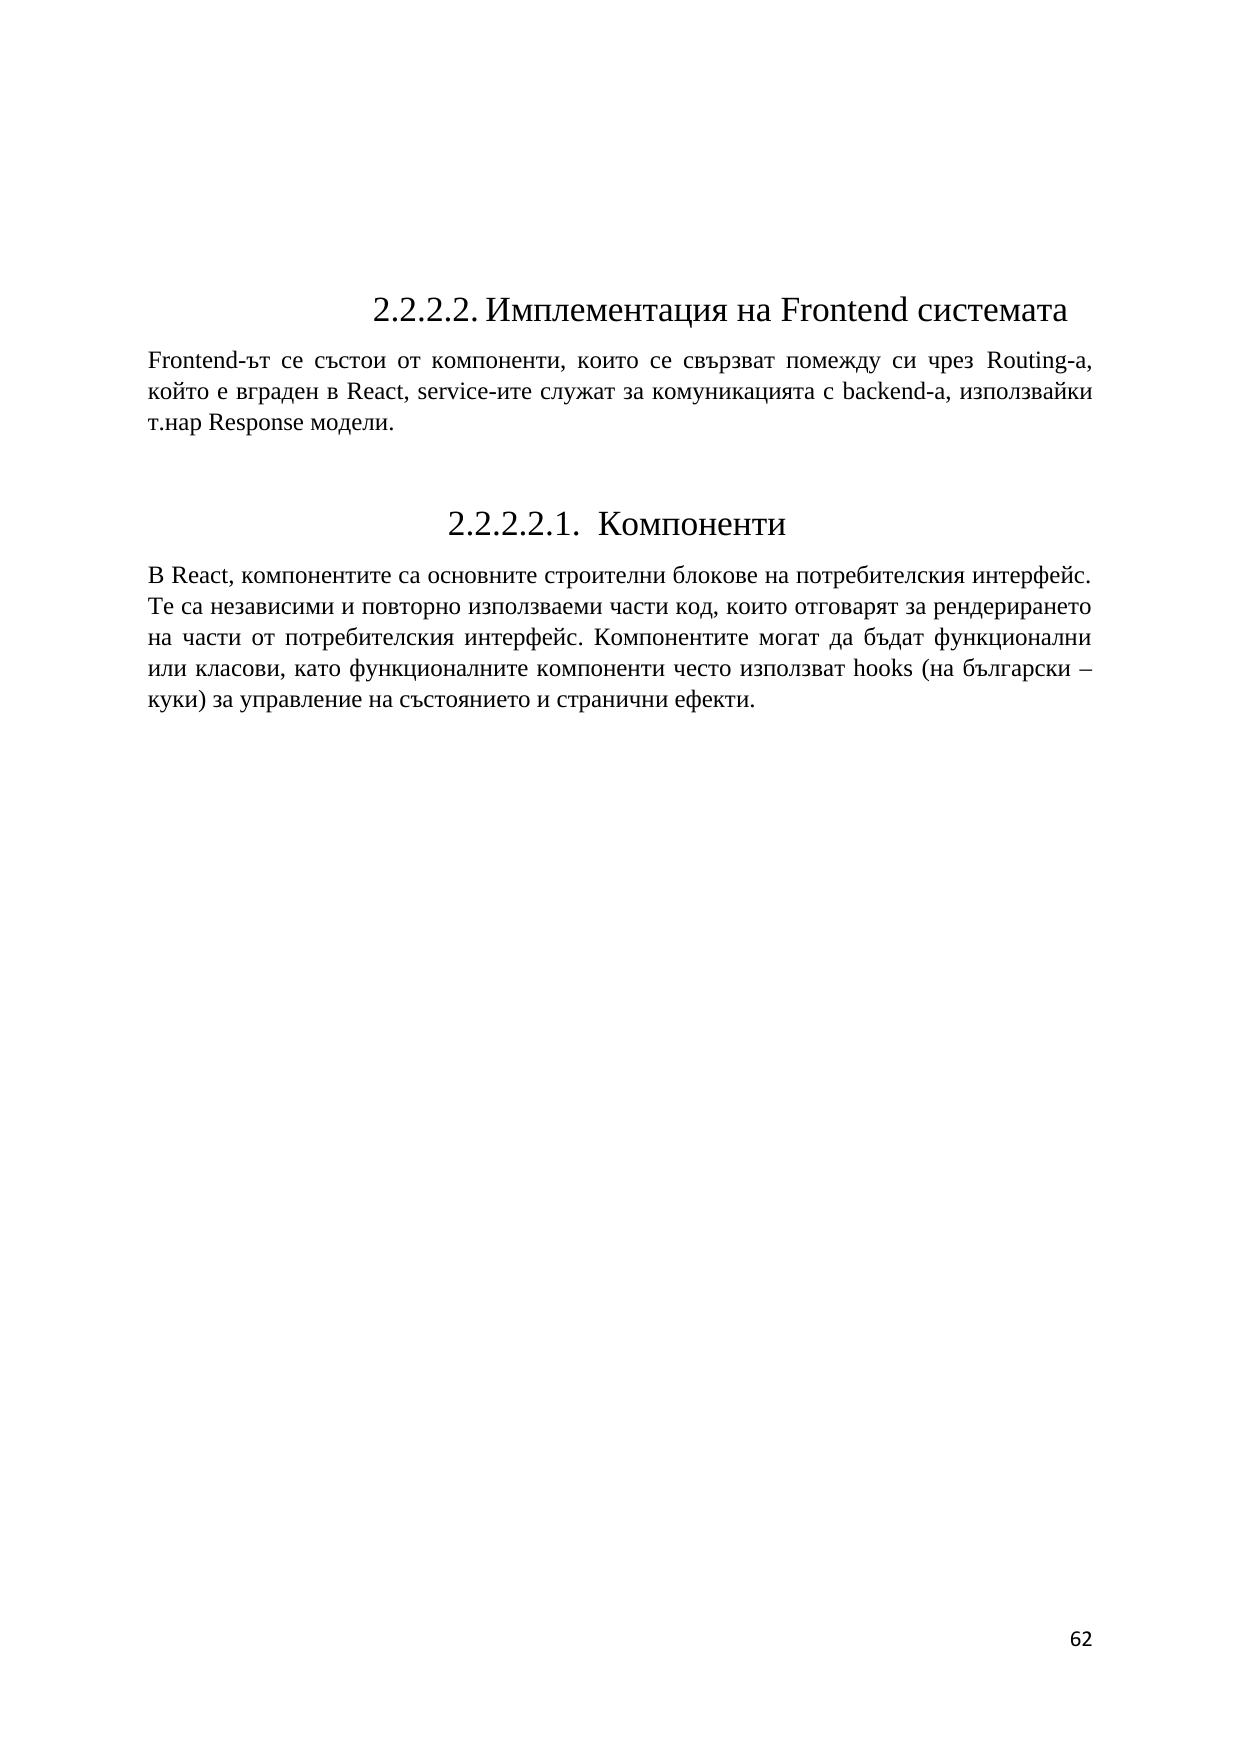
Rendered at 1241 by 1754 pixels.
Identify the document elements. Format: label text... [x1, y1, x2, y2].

text Frontend-ът се състои от компоненти, които се свързват помежду си чрез Routing-а, който е вграден в React, service-ите служат за комуникацията с backend-а, използвайки т.нар Response модели. [148, 345, 1093, 436]
text В React, компонентите са основните строителни блокове на потребителския интерфейс. Те са независими и повторно използваеми части код, които отговарят за рендерирането на части от потребителския интерфейс. Компонентите могат да бъдат функционални или класови, като функционалните компоненти често използват hooks (на български – куки) за управление на състоянието и странични ефекти. [148, 560, 1093, 713]
subtitle Имплементация на Frontend системата [373, 288, 1093, 329]
subtitle Компоненти [448, 503, 1093, 543]
